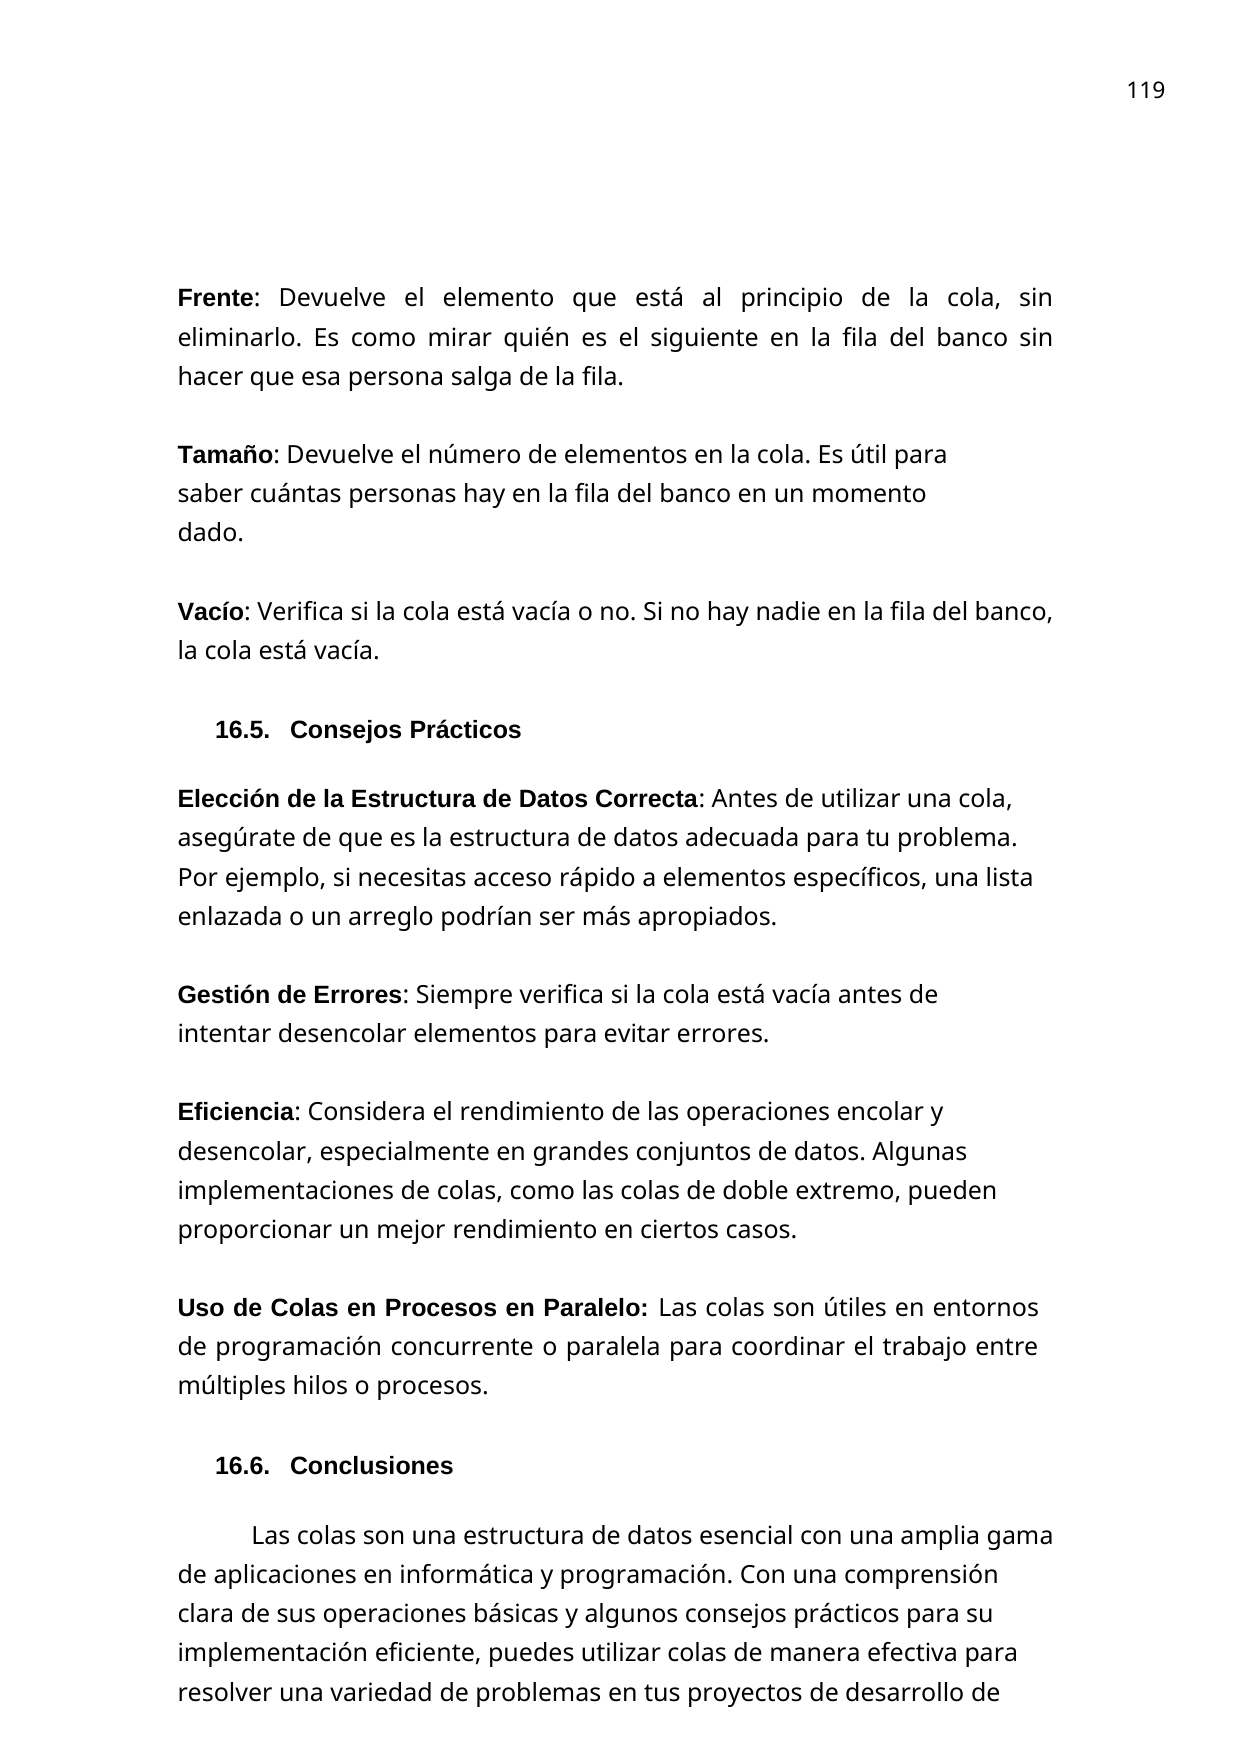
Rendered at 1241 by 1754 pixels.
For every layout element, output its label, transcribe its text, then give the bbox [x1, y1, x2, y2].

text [177, 1518, 1060, 1708]
subtitle Conclusiones [215, 1451, 1165, 1480]
text Uso de Colas en Procesos en Paralelo: Las colas son útiles en entornos de programación concurrente o paralela para coordinar el trabajo entre múltiples hilos o procesos. [177, 1290, 1039, 1402]
subtitle Consejos Prácticos [215, 715, 1165, 744]
text Vacío: Verifica si la cola está vacía o no. Si no hay nadie en la fila del banco, la cola está vacía. [177, 593, 1059, 666]
text Elección de la Estructura de Datos Correcta: Antes de utilizar una cola, asegúrate de que es la estructura de datos adecuada para tu problema. Por ejemplo, si necesitas acceso rápido a elementos específicos, una lista enlazada o un arreglo podrían ser más apropiados. [177, 781, 1064, 932]
text Frente: Devuelve el elemento que está al principio de la cola, sin eliminarlo. Es como mirar quién es el siguiente en la fila del banco sin hacer que esa persona salga de la fila. [177, 280, 1054, 392]
text Tamaño: Devuelve el número de elementos en la cola. Es útil para saber cuántas personas hay en la fila del banco en un momento dado. [177, 437, 991, 549]
text Gestión de Errores: Siempre verifica si la cola está vacía antes de intentar desencolar elementos para evitar errores. [177, 977, 1016, 1050]
text Eficiencia: Considera el rendimiento de las operaciones encolar y desencolar, especialmente en grandes conjuntos de datos. Algunas implementaciones de colas, como las colas de doble extremo, pueden proporcionar un mejor rendimiento en ciertos casos. [177, 1094, 1064, 1246]
